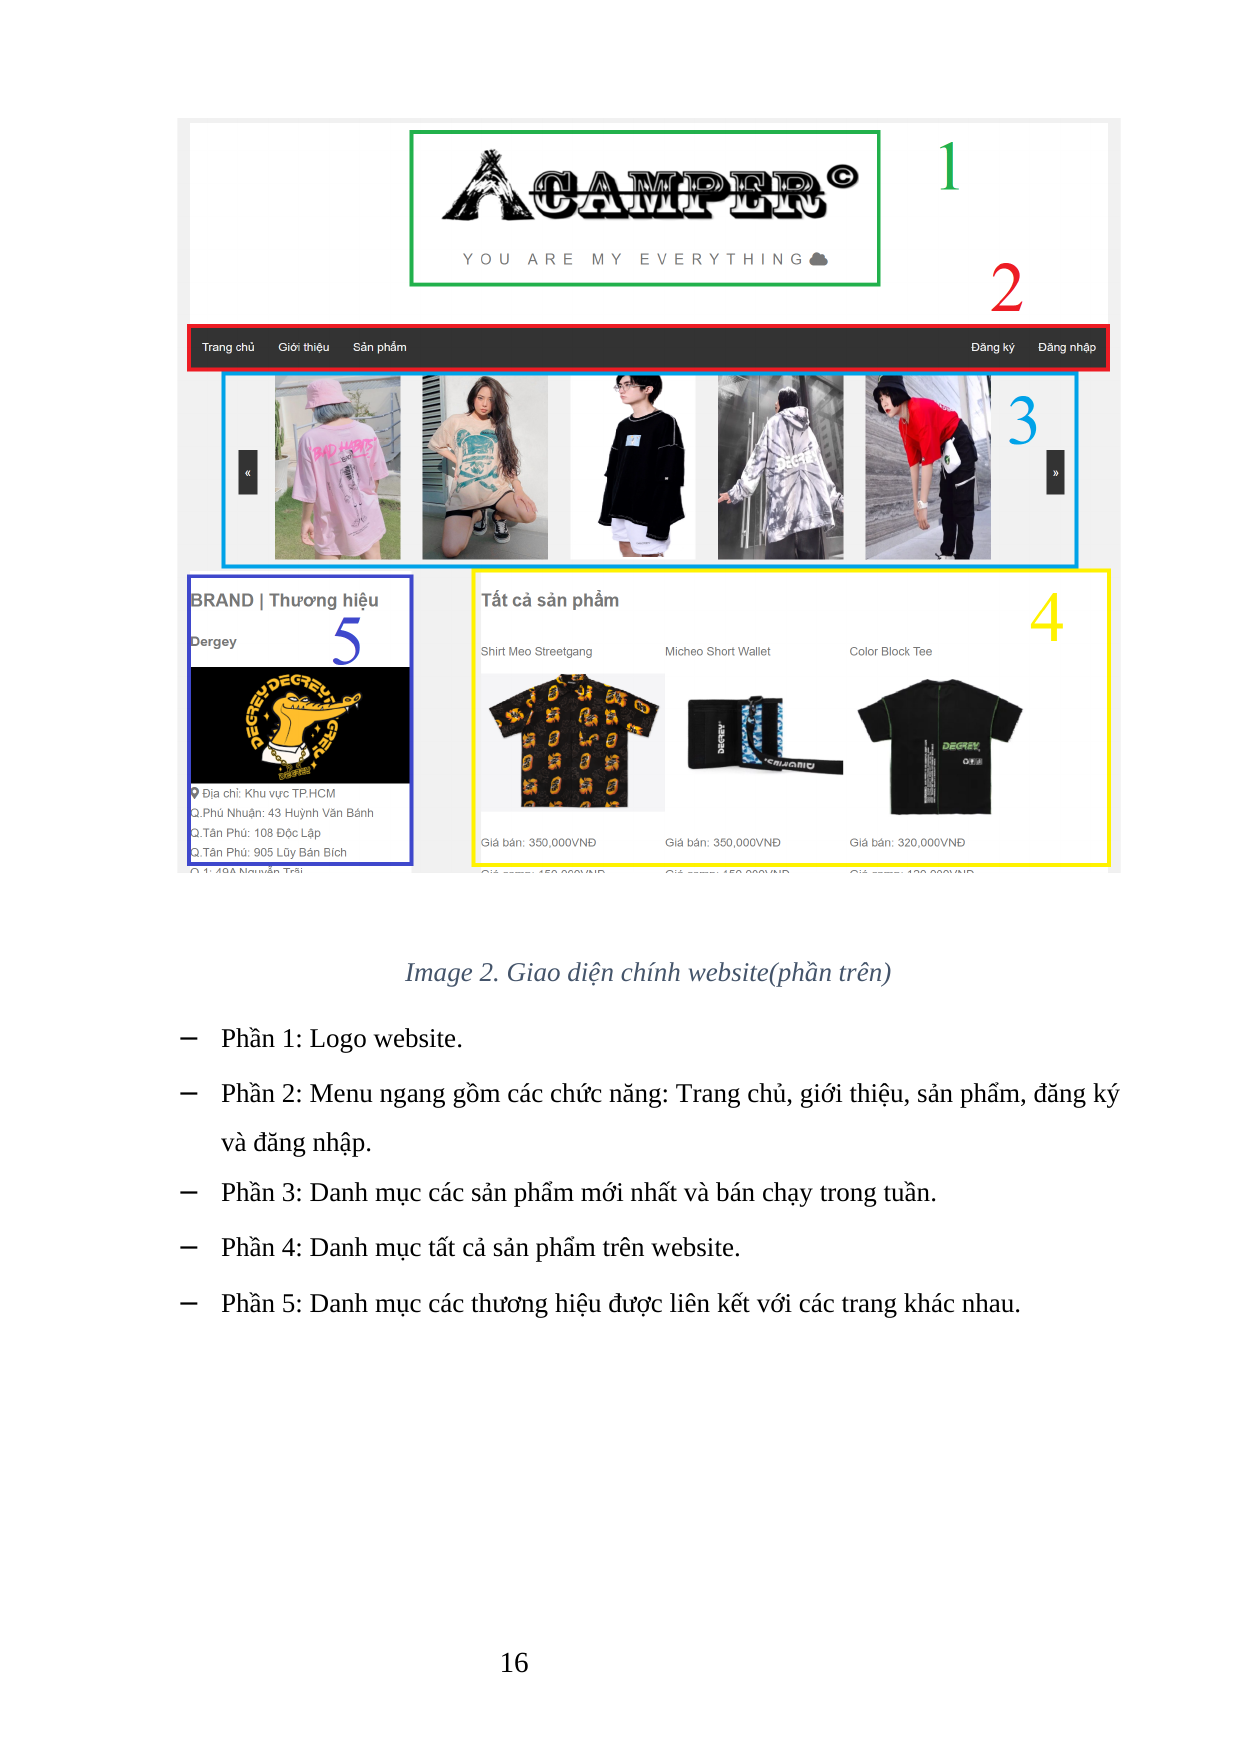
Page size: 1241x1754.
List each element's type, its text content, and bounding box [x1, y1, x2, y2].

list Phần 4: Danh mục tất cả sản phẩm trên website. [177, 1228, 1122, 1265]
list Phần 5: Danh mục các thương hiệu được liên kết với các trang khác nhau. [177, 1283, 1122, 1320]
list Phần 2: Menu ngang gồm các chức năng: Trang chủ, giới thiệu, sản phẩm, đăng ký và đăng nhập. [177, 1073, 1122, 1157]
picture [177, 118, 1121, 873]
list Phần 1: Logo website. [177, 1018, 1122, 1055]
list Phần 3: Danh mục các sản phẩm mới nhất và bán chạy trong tuần. [177, 1172, 1122, 1209]
list Image 2. Giao diện chính website(phần trên) [177, 956, 1122, 987]
